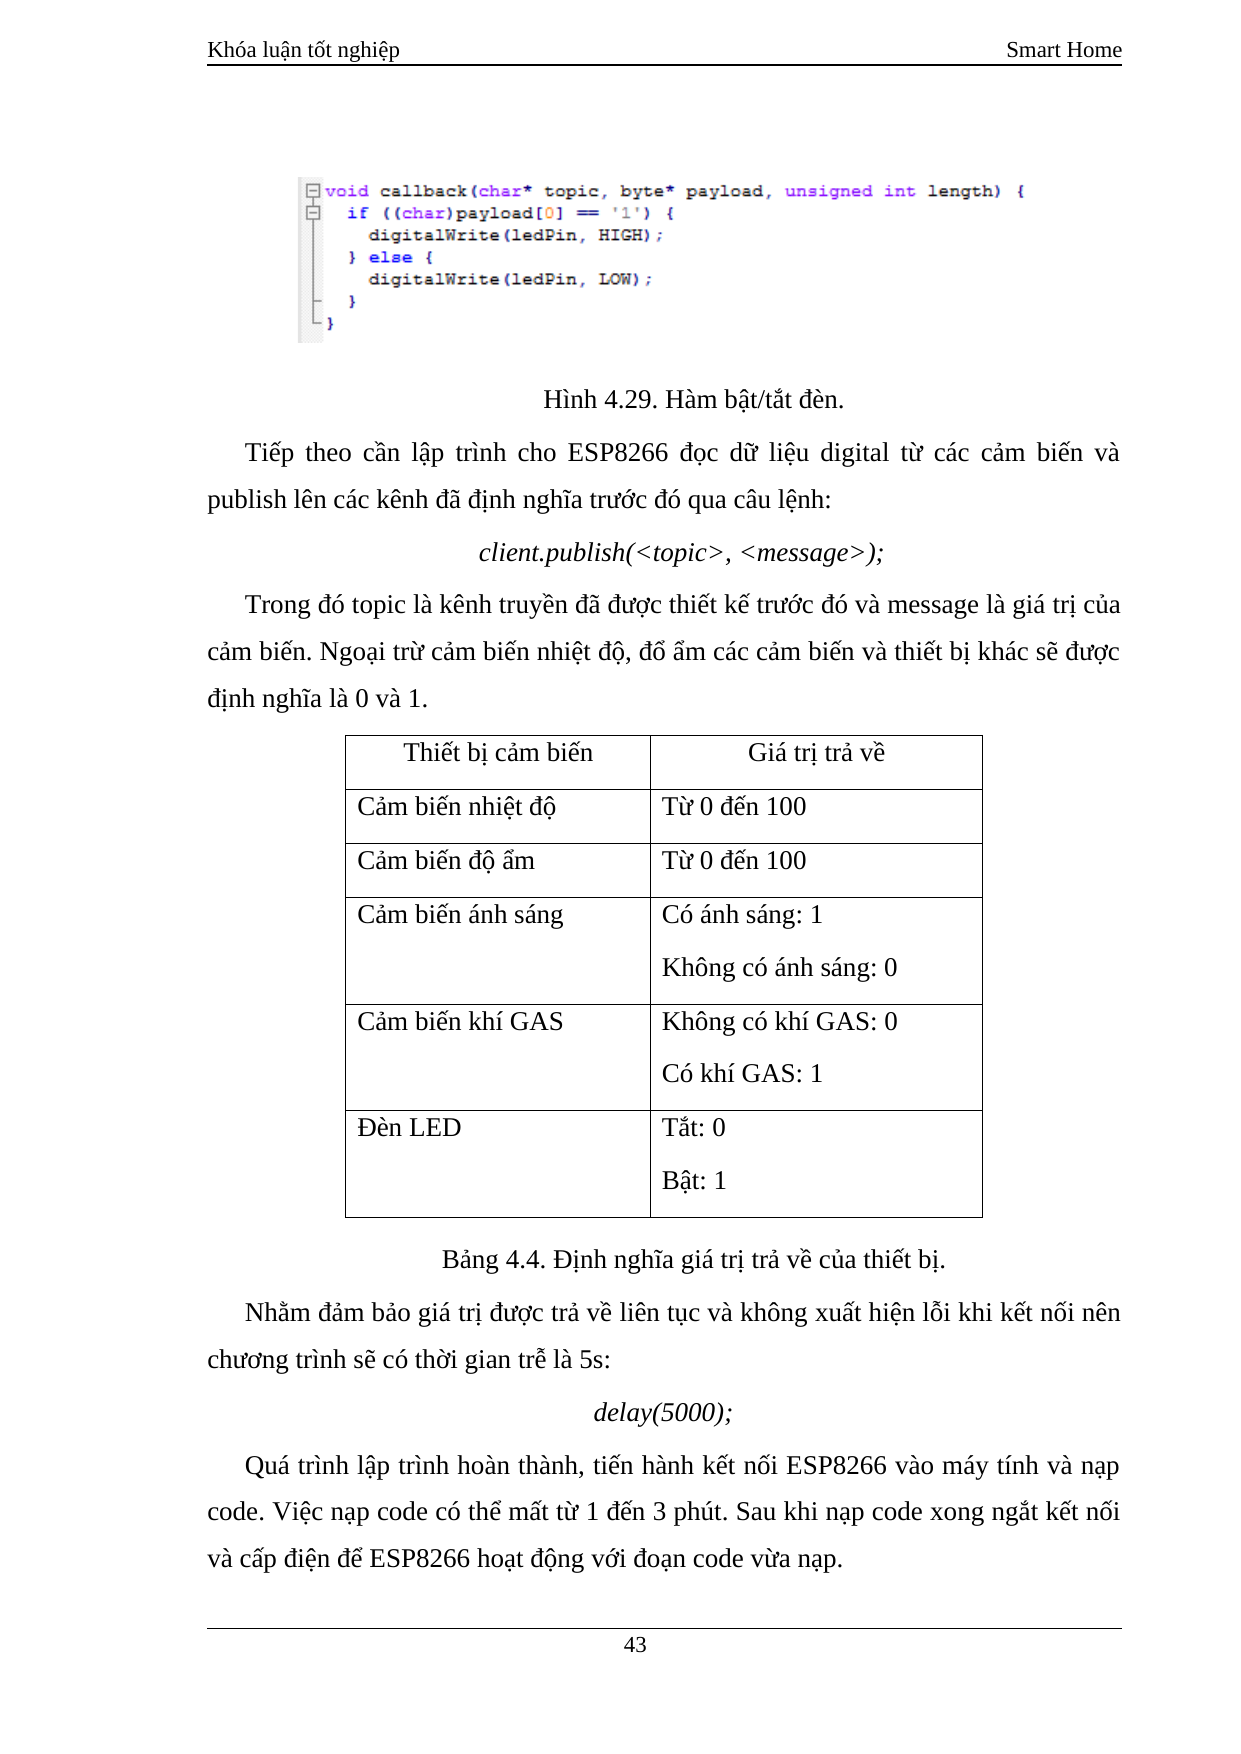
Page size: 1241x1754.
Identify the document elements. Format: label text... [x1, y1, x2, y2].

table_cell Từ 0 đến 100 [651, 844, 982, 897]
table_cell Cảm biến nhiệt độ [346, 790, 650, 843]
table_cell Cảm biến khí GAS [346, 1005, 650, 1110]
text Trong đó topic là kênh truyền đã được thiết kế trước đó và message là giá trị của cảm biến. Ngoại trừ cảm biến nhiệt độ, đổ ẩm các cảm biến và thiết bị khác sẽ được định nghĩa là 0 và 1. [207, 588, 1122, 713]
table_cell Cảm biến ánh sáng [346, 898, 650, 1003]
table_header Thiết bị cảm biến [346, 736, 650, 789]
table_header Giá trị trả về [651, 736, 982, 789]
table_cell Tắt: 0 Bật: 1 [651, 1111, 982, 1217]
text Tiếp theo cần lập trình cho ESP8266 đọc dữ liệu digital từ các cảm biến và publish lên các kênh đã định nghĩa trước đó qua câu lệnh: [207, 436, 1122, 514]
text Nhằm đảm bảo giá trị được trả về liên tục và không xuất hiện lỗi khi kết nối nên chương trình sẽ có thời gian trễ là 5s: [207, 1296, 1122, 1374]
table_cell Đèn LED [346, 1111, 650, 1217]
picture [297, 177, 1031, 343]
table_cell Có ánh sáng: 1 Không có ánh sáng: 0 [651, 898, 982, 1003]
table_cell Cảm biến độ ẩm [346, 844, 650, 897]
text Quá trình lập trình hoàn thành, tiến hành kết nối ESP8266 vào máy tính và nạp code. Việc nạp code có thể mất từ 1 đến 3 phút. Sau khi nạp code xong ngắt kết nối và cấp điện để ESP8266 hoạt động với đoạn code vừa nạp. [207, 1449, 1122, 1573]
text delay(5000); [207, 1396, 1122, 1427]
table_cell Không có khí GAS: 0 Có khí GAS: 1 [651, 1005, 982, 1110]
table_cell Từ 0 đến 100 [651, 790, 982, 843]
text client.publish(<topic>, <message>); [207, 536, 1122, 567]
